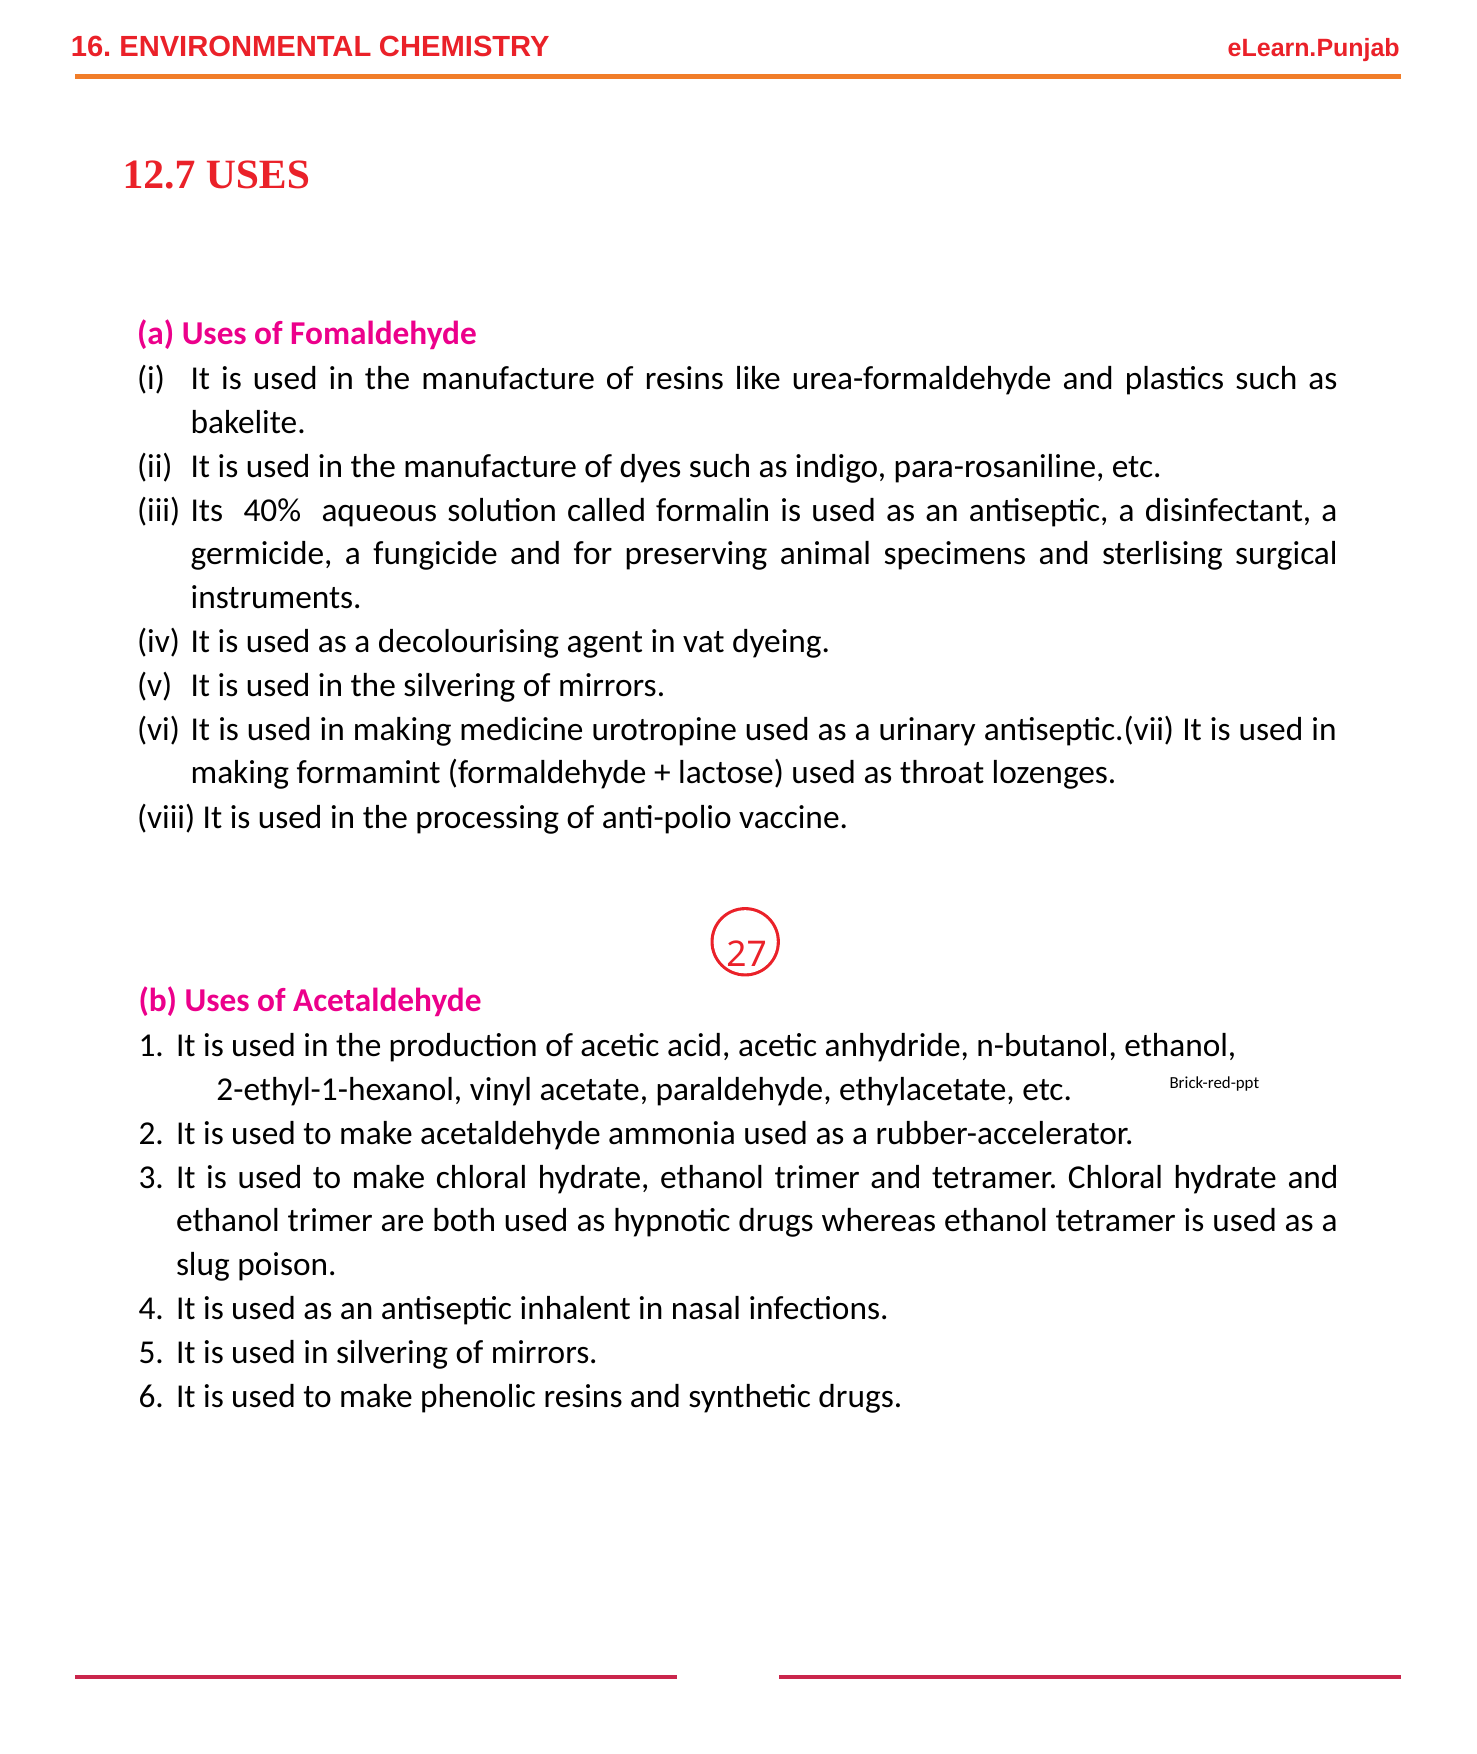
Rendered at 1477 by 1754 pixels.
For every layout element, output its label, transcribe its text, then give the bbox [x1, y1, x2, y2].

list It is used to make chloral hydrate, ethanol trimer and tetramer. Chloral hydrate and ethanol trimer are both used as hypnotic drugs whereas ethanol tetramer is used as a slug poison. [138, 1156, 1339, 1283]
subtitle (a) Uses of Fomaldehyde [137, 312, 1348, 353]
list It is used in the manufacture of dyes such as indigo, para-rosaniline, etc. [137, 445, 1339, 485]
list It is used as an antiseptic inhalent in nasal infections. [138, 1287, 1339, 1328]
list It is used in silvering of mirrors. [138, 1331, 1339, 1372]
list It is used to make phenolic resins and synthetic drugs. [138, 1375, 1339, 1416]
list Its 40% aqueous solution called formalin is used as an antiseptic, a disinfectant, a germicide, a fungicide and for preserving animal specimens and sterlising surgical instruments. [137, 489, 1339, 617]
text (viii) It is used in the processing of anti-polio vaccine. [137, 796, 1339, 836]
list It is used in the production of acetic acid, acetic anhydride, n-butanol, ethanol, [138, 1023, 1339, 1064]
subtitle 12.7 USES [122, 150, 1348, 198]
list It is used as a decolourising agent in vat dyeing. [137, 620, 1339, 661]
list It is used in the silvering of mirrors. [137, 664, 1339, 705]
list It is used in the manufacture of resins like urea-formaldehyde and plastics such as bakelite. [137, 357, 1339, 441]
text 2-ethyl-1-hexanol, vinyl acetate, paraldehyde, ethylacetate, etc. Brick-red-ppt [121, 1068, 1348, 1108]
list It is used in making medicine urotropine used as a urinary antiseptic.(vii) It is used in making formamint (formaldehyde + lactose) used as throat lozenges. [137, 708, 1339, 792]
list It is used to make acetaldehyde ammonia used as a rubber-accelerator. [138, 1112, 1339, 1152]
subtitle (b) Uses of Acetaldehyde [138, 979, 1348, 1019]
